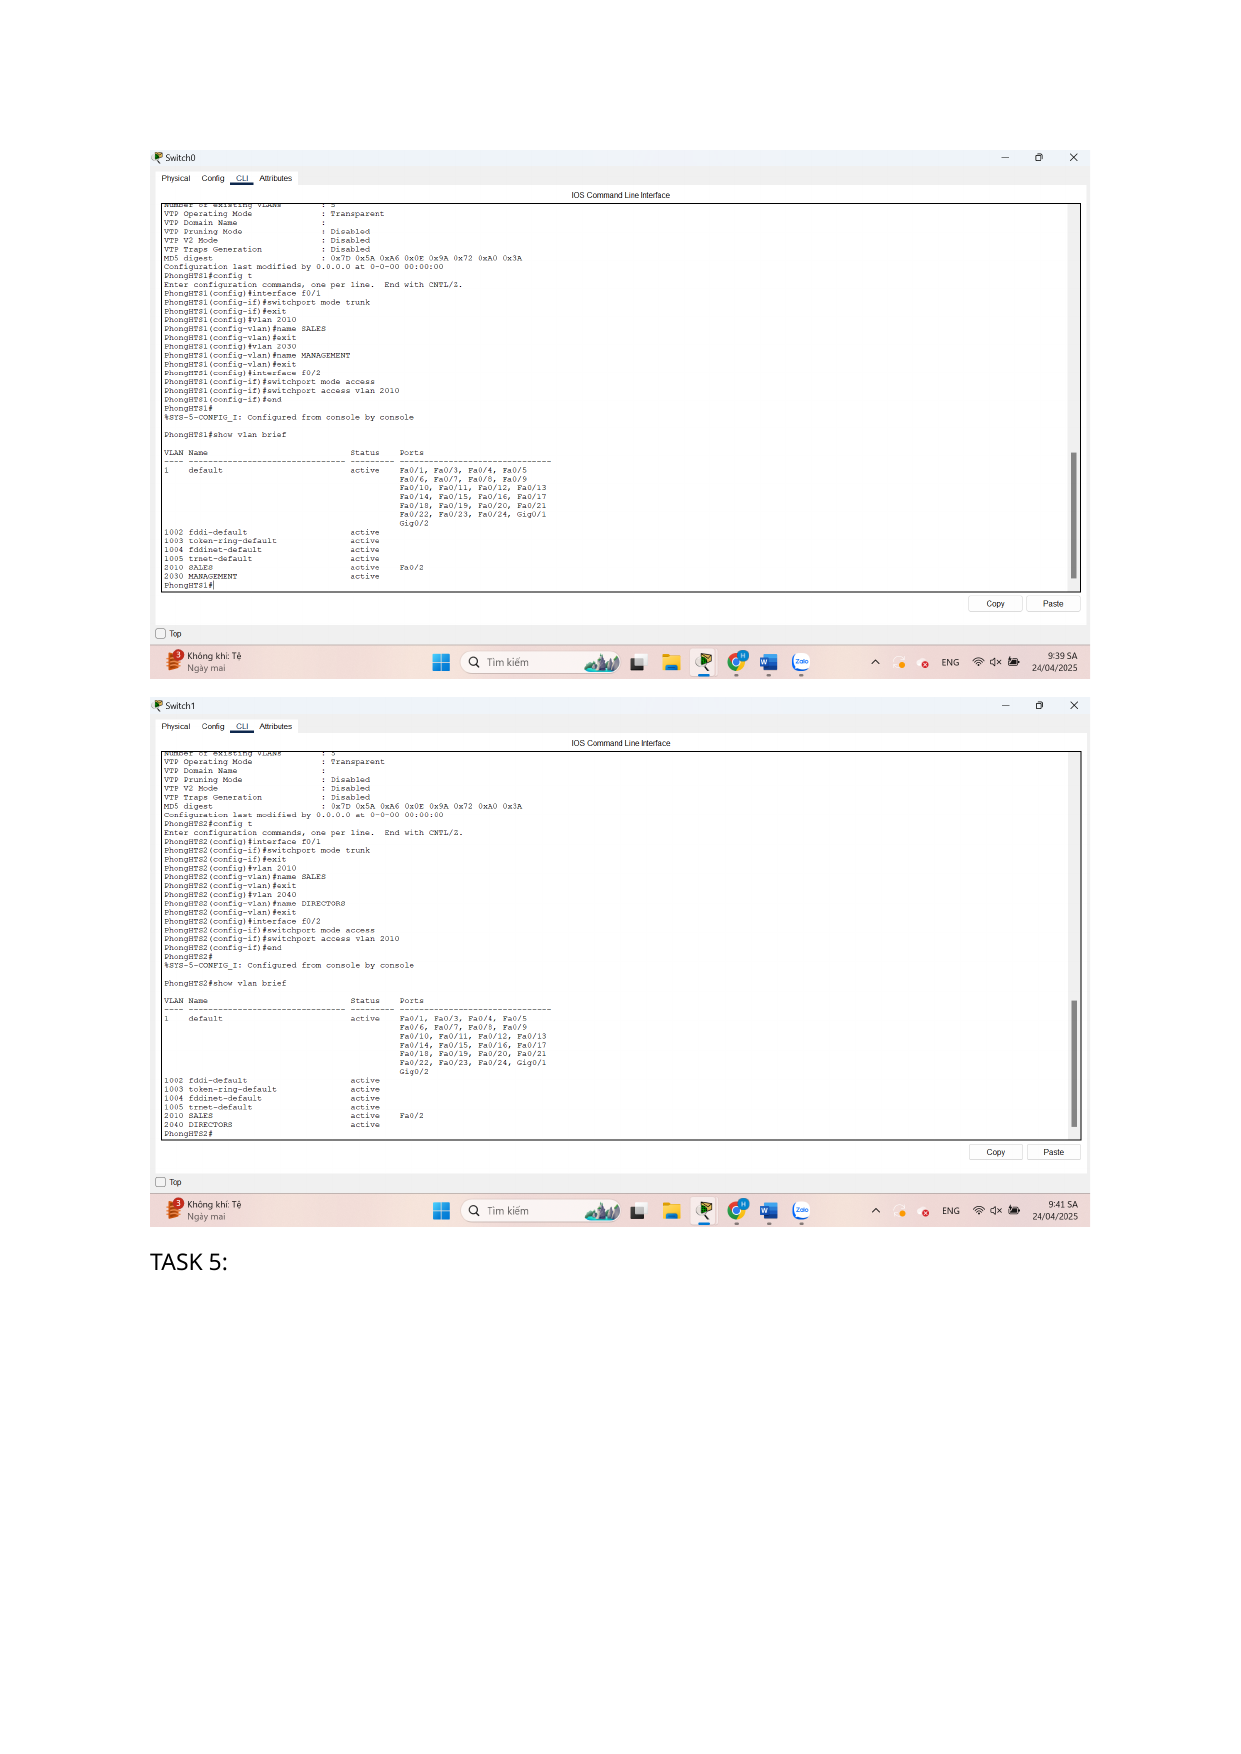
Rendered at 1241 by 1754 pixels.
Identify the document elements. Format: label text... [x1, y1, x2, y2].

text TASK 5: [150, 1245, 1090, 1277]
picture [150, 150, 1091, 679]
picture [150, 697, 1091, 1227]
